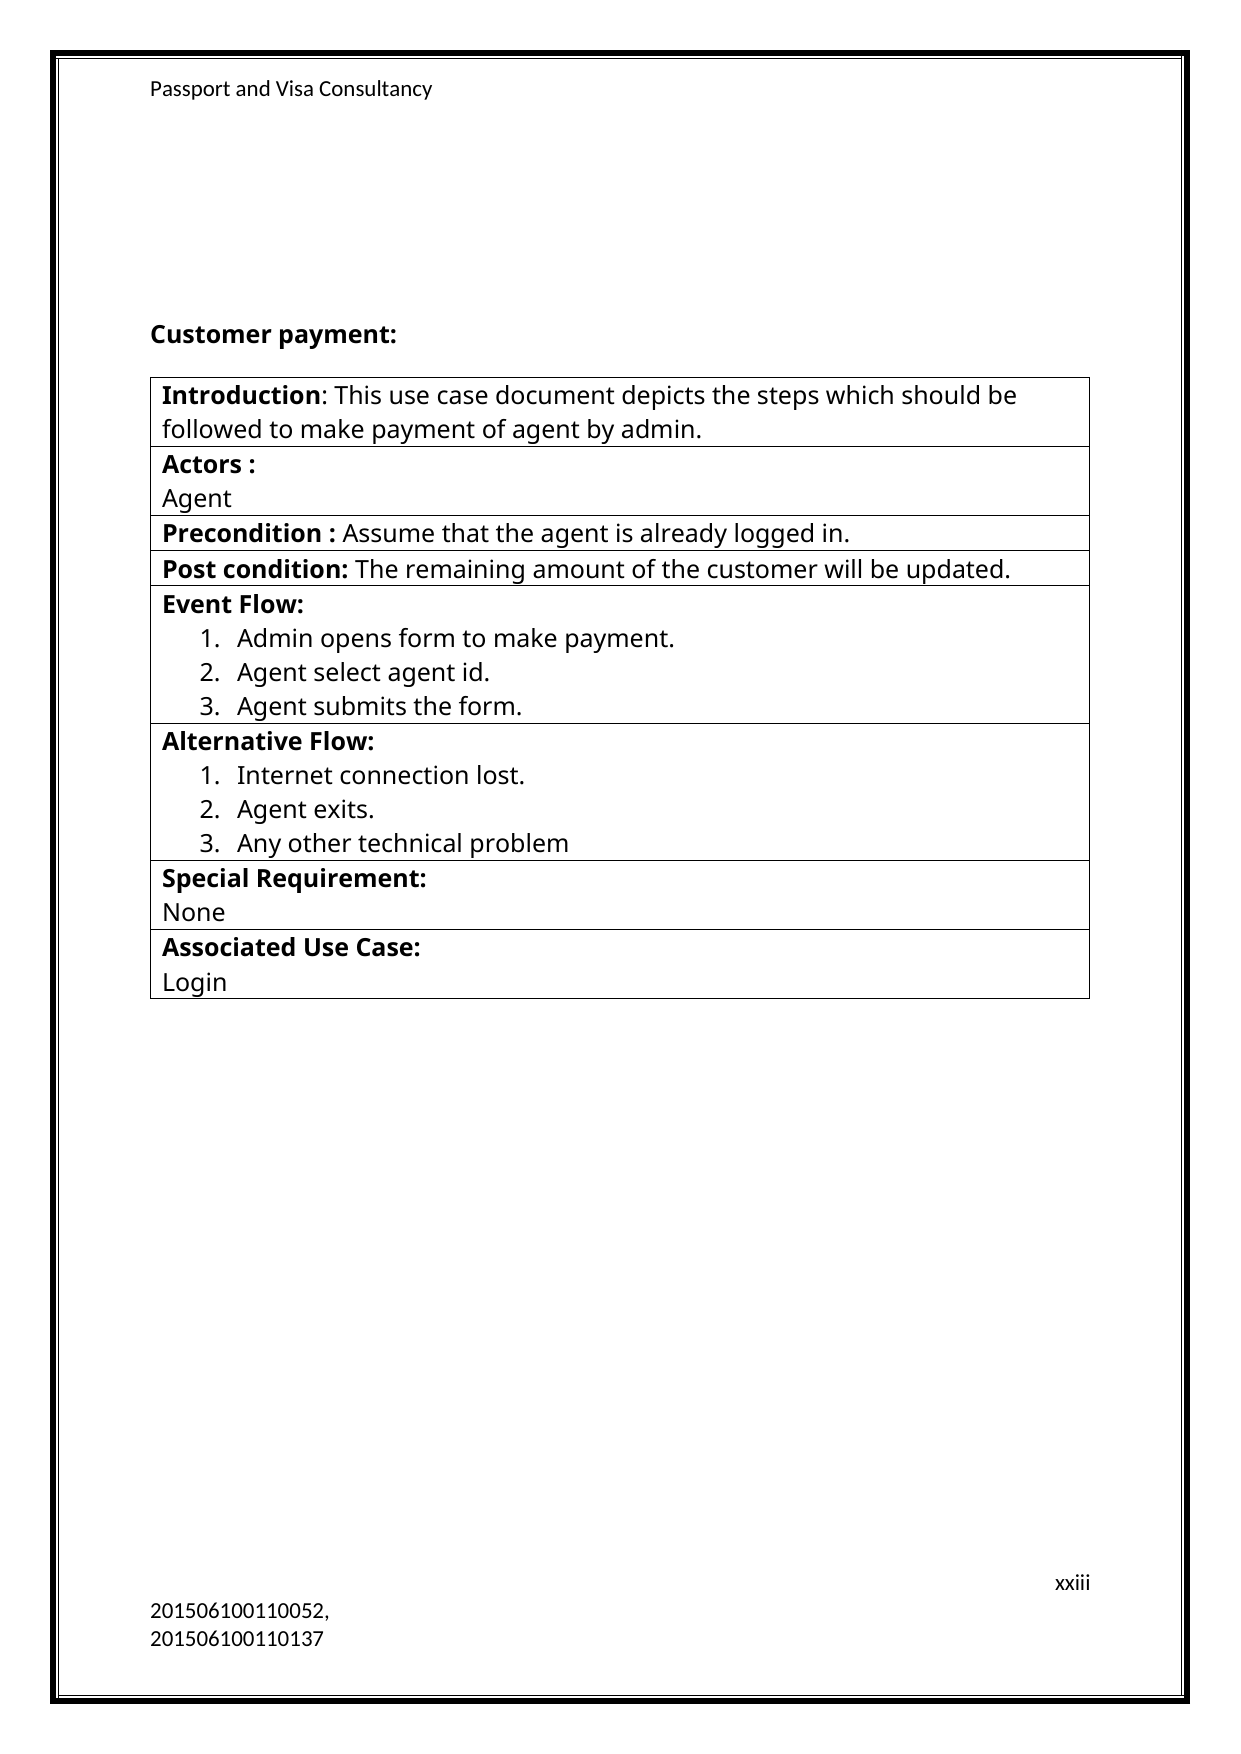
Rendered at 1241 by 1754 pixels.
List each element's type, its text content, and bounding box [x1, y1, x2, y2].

table_cell Precondition : Assume that the agent is already logged in. [151, 516, 1089, 550]
table_cell Event Flow: Admin opens form to make payment. Agent select agent id. Agent submits the form. [151, 586, 1089, 723]
table_cell Actors : Agent [151, 447, 1089, 515]
table_cell Post condition: The remaining amount of the customer will be updated. [151, 551, 1089, 585]
table_cell Alternative Flow: Internet connection lost. Agent exits. Any other technical problem [151, 724, 1089, 860]
table_header Introduction: This use case document depicts the steps which should be followed to make payment of agent by admin. [151, 378, 1089, 446]
table_cell Associated Use Case: Login [151, 930, 1089, 998]
table_cell Special Requirement: None [151, 861, 1089, 929]
text Customer payment: [150, 317, 1090, 351]
